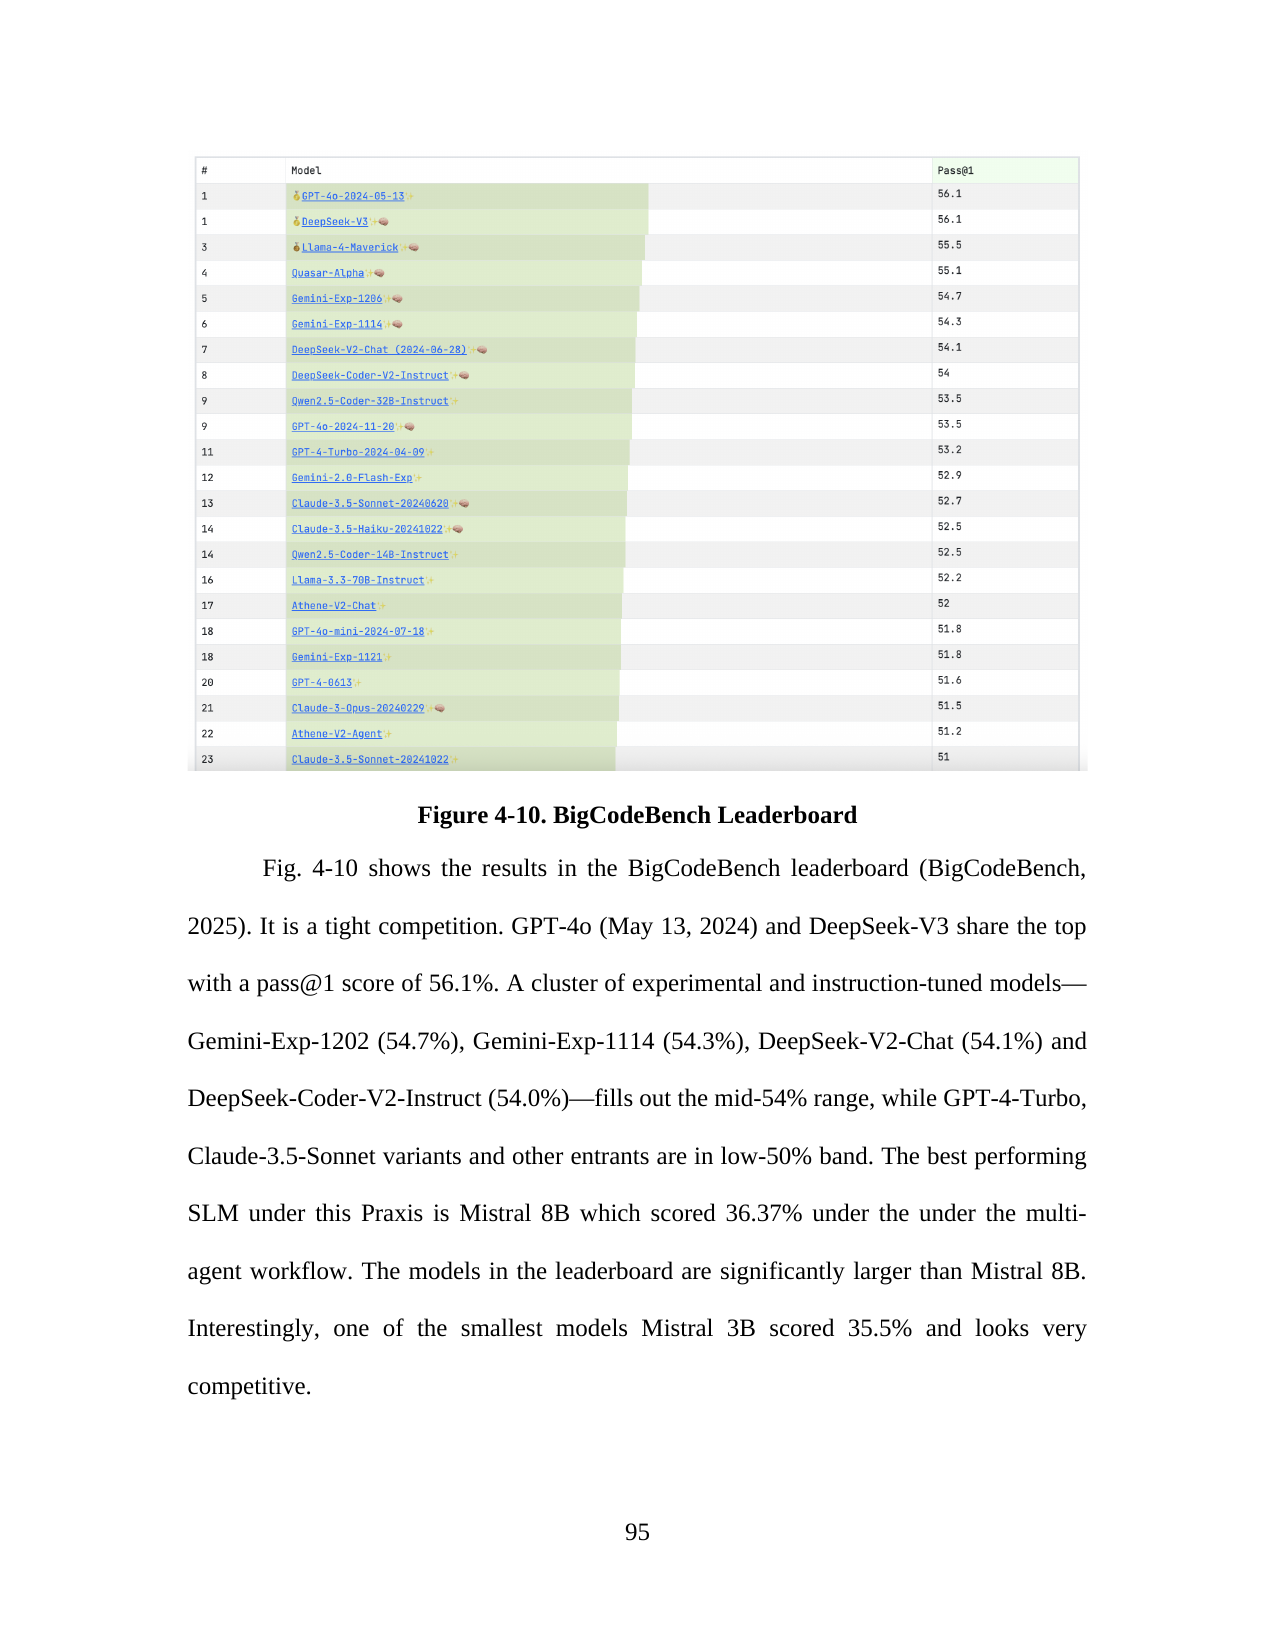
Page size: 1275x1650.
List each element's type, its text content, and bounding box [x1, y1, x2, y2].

subtitle Figure 4-10. BigCodeBench Leaderboard [187, 800, 1087, 828]
picture [187, 150, 1088, 771]
text Fig. 4-10 shows the results in the BigCodeBench leaderboard (BigCodeBench, 2025). It is a tight competition. GPT-4o (May 13, 2024) and DeepSeek-V3 share the top with a pass@1 score of 56.1%. A cluster of experimental and instruction-tuned models—Gemini-Exp-1202 (54.7%), Gemini-Exp-1114 (54.3%), DeepSeek-V2-Chat (54.1%) and DeepSeek-Coder-V2-Instruct (54.0%)—fills out the mid-54% range, while GPT-4-Turbo, Claude-3.5-Sonnet variants and other entrants are in low-50% band. The best performing SLM under this Praxis is Mistral 8B which scored 36.37% under the under the multi-agent workflow. The models in the leaderboard are significantly larger than Mistral 8B. Interestingly, one of the smallest models Mistral 3B scored 35.5% and looks very competitive. [187, 853, 1087, 1400]
